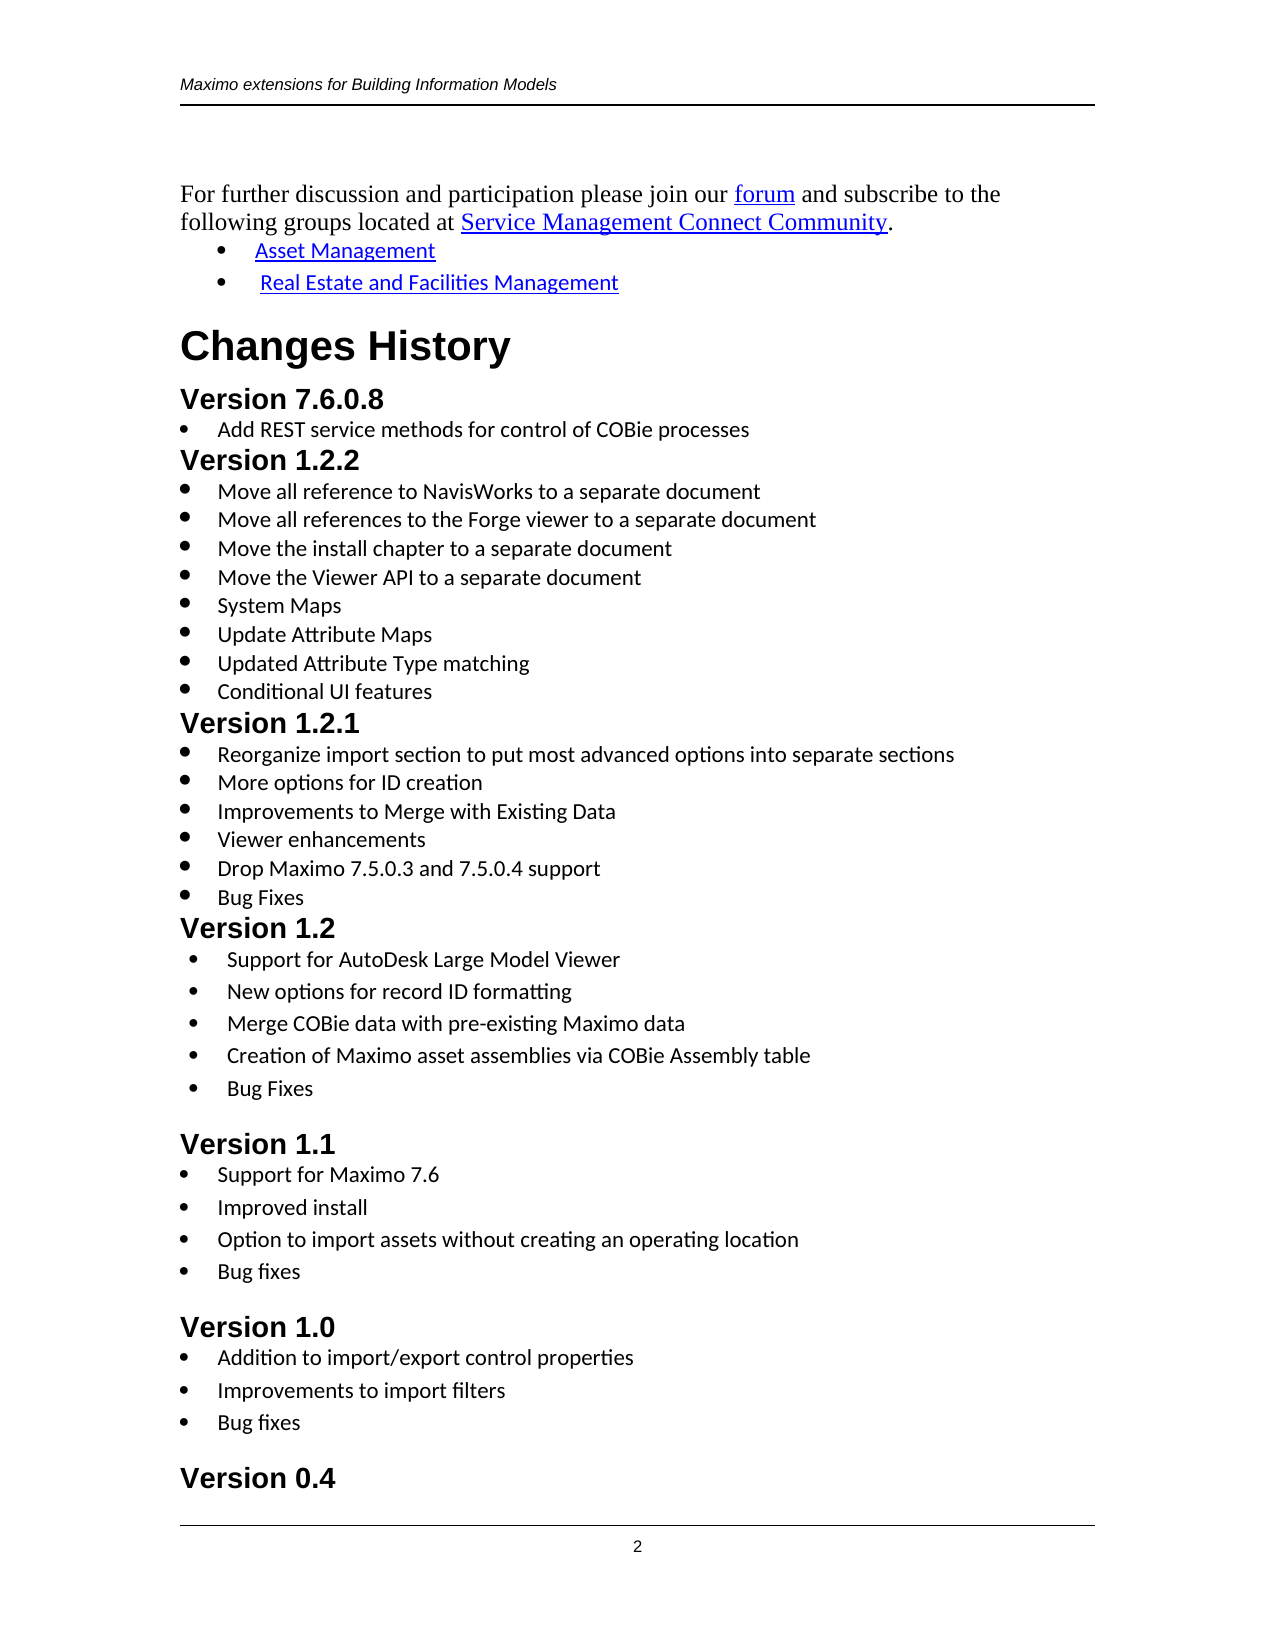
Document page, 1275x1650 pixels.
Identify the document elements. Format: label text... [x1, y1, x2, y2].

list Option to import assets without creating an operating location [180, 1225, 1095, 1253]
list Merge COBie data with pre-existing Maximo data [189, 1009, 1095, 1037]
text Version 1.0 [180, 1310, 1095, 1343]
list Add REST service methods for control of COBie processes [180, 415, 1095, 443]
text Changes History [180, 321, 1095, 369]
list Addition to import/export control properties [180, 1343, 1095, 1372]
list Bug Fixes [180, 883, 1095, 912]
list Improved install [180, 1193, 1095, 1221]
text Version 7.6.0.8 [180, 382, 1095, 415]
list Move the install chapter to a separate document [180, 534, 1095, 563]
list Drop Maximo 7.5.0.3 and 7.5.0.4 support [180, 854, 1095, 883]
list Updated Attribute Type matching [180, 649, 1095, 677]
list Real Estate and Facilities Management [217, 268, 1095, 296]
list Bug fixes [180, 1408, 1095, 1436]
text For further discussion and participation please join our forum and subscribe to the following groups located at Service Management Connect Community. [180, 179, 1095, 236]
list Improvements to Merge with Existing Data [180, 797, 1095, 826]
list Move all reference to NavisWorks to a separate document [180, 477, 1095, 506]
list Improvements to import filters [180, 1376, 1095, 1404]
text Version 1.2.1 [180, 706, 1095, 740]
text Version 1.2.2 [180, 443, 1095, 477]
list Move all references to the Forge viewer to a separate document [180, 506, 1095, 534]
list Update Attribute Maps [180, 620, 1095, 649]
list Bug fixes [180, 1257, 1095, 1285]
list Move the Viewer API to a separate document [180, 563, 1095, 592]
text Version 1.1 [180, 1127, 1095, 1160]
list Asset Management [217, 236, 1095, 264]
list New options for record ID formatting [189, 977, 1095, 1005]
list Conditional UI features [180, 677, 1095, 706]
list Bug Fixes [189, 1074, 1095, 1102]
list System Maps [180, 592, 1095, 620]
list Reorganize import section to put most advanced options into separate sections [180, 740, 1095, 768]
list Support for Maximo 7.6 [180, 1160, 1095, 1188]
text Version 0.4 [180, 1461, 1095, 1494]
list Support for AutoDesk Large Model Viewer [189, 945, 1095, 973]
list Creation of Maximo asset assemblies via COBie Assembly table [189, 1042, 1095, 1070]
text Version 1.2 [180, 912, 1095, 945]
list Viewer enhancements [180, 826, 1095, 854]
list More options for ID creation [180, 768, 1095, 797]
